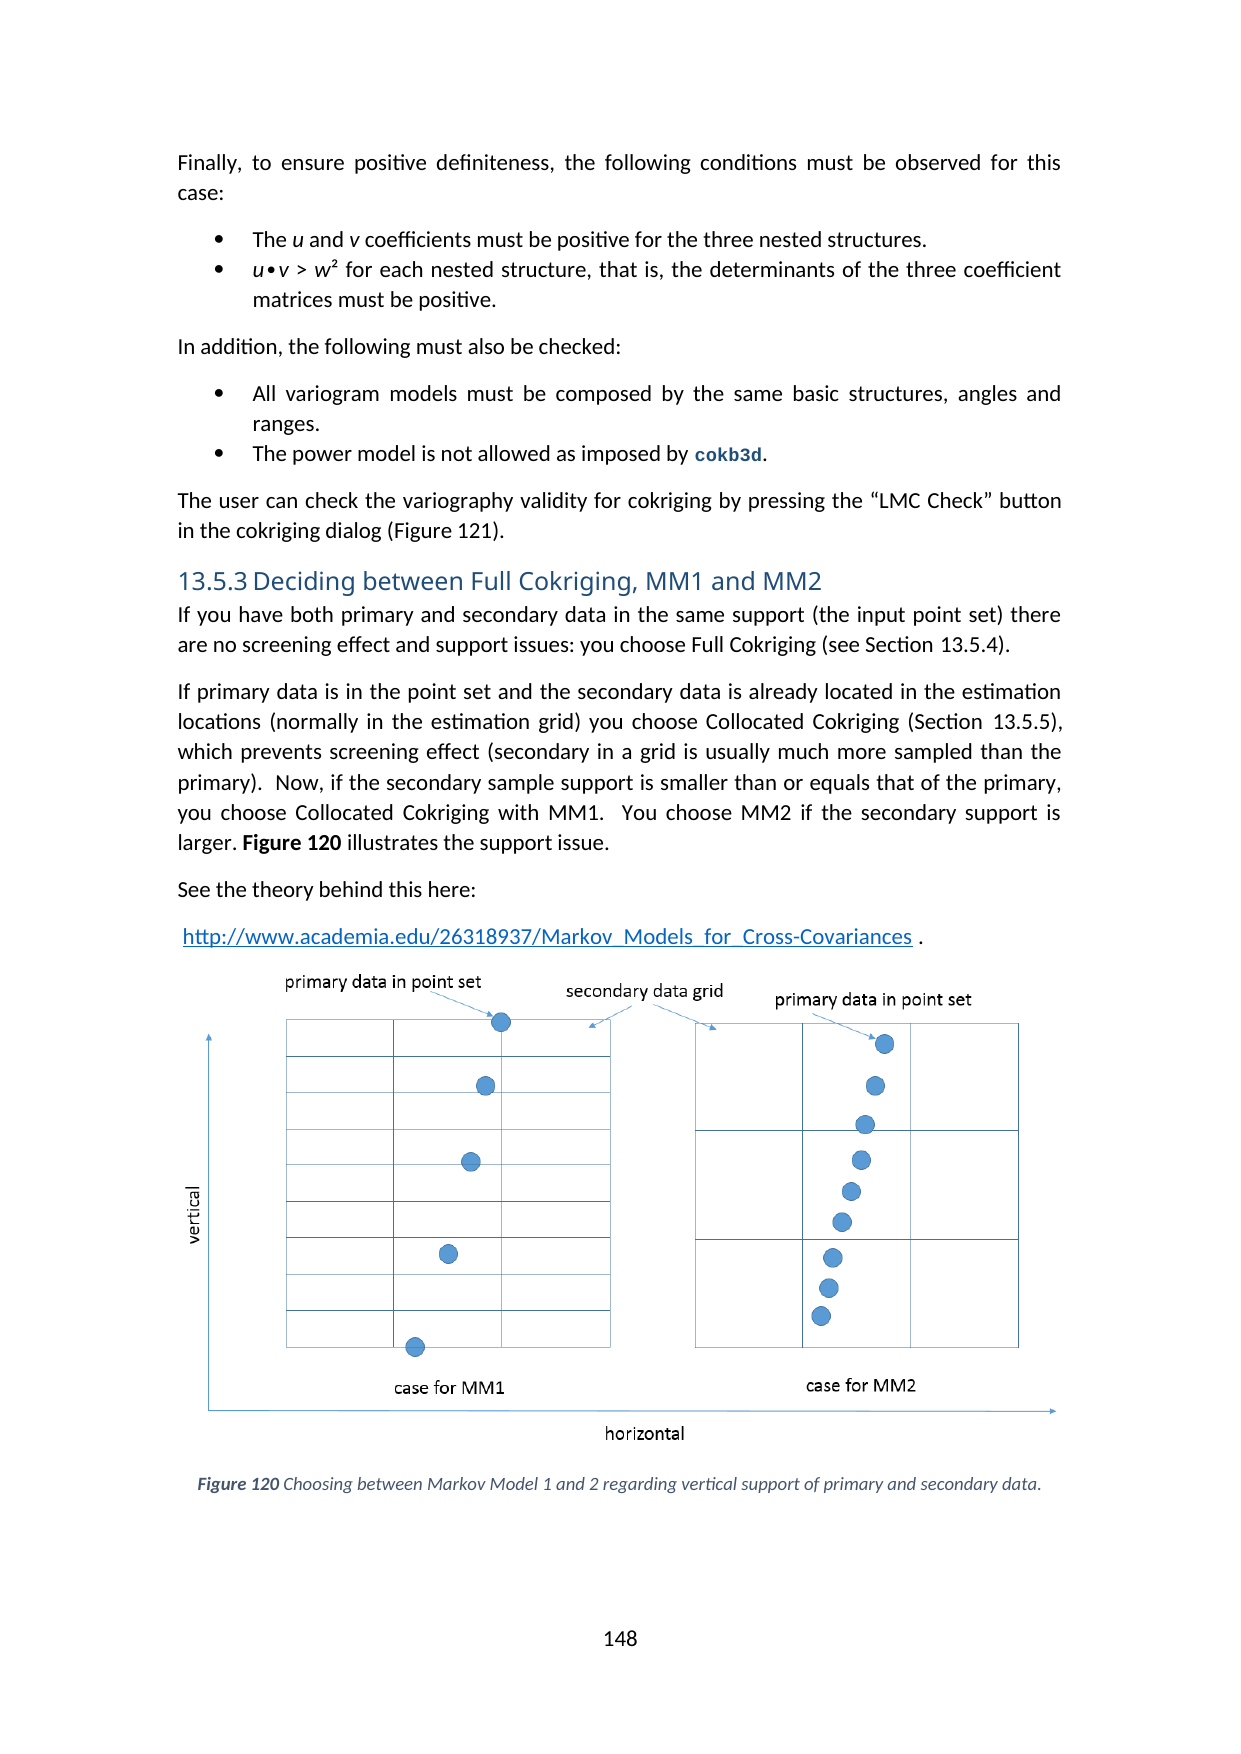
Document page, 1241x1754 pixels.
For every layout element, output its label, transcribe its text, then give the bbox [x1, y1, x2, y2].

text Figure 120 Choosing between Markov Model 1 and 2 regarding vertical support of primary and secondary data. [177, 1472, 1063, 1495]
list The u and v coefficients must be positive for the three nested structures. [215, 225, 1063, 253]
text See the theory behind this here: [177, 875, 1063, 903]
list The power model is not allowed as imposed by cokb3d. [215, 439, 1063, 467]
text Finally, to ensure positive definiteness, the following conditions must be observed for this case: [177, 148, 1063, 206]
text In addition, the following must also be checked: [177, 332, 1063, 360]
list u∙v > w² for each nested structure, that is, the determinants of the three coefficient matrices must be positive. [215, 255, 1063, 313]
subtitle Deciding between Full Cokriging, MM1 and MM2 [177, 563, 1063, 597]
text If primary data is in the point set and the secondary data is already located in the estimation locations (normally in the estimation grid) you choose Collocated Cokriging (Section 13.5.5), which prevents screening effect (secondary in a grid is usually much more sampled than the primary). Now, if the secondary sample support is smaller than or equals that of the primary, you choose Collocated Cokriging with MM1. You choose MM2 if the secondary support is larger. Figure 117 illustrates the support issue. [177, 677, 1063, 856]
text The user can check the variography validity for cokriging by pressing the “LMC Check” button in the cokriging dialog (Figure 118). [177, 486, 1063, 544]
text http://www.academia.edu/26318937/Markov_Models_for_Cross-Covariances . [177, 922, 1063, 950]
text If you have both primary and secondary data in the same support (the input point set) there are no screening effect and support issues: you choose Full Cokriging (see Section 13.5.4). [177, 600, 1063, 658]
picture [177, 968, 1064, 1454]
list All variogram models must be composed by the same basic structures, angles and ranges. [215, 379, 1063, 437]
